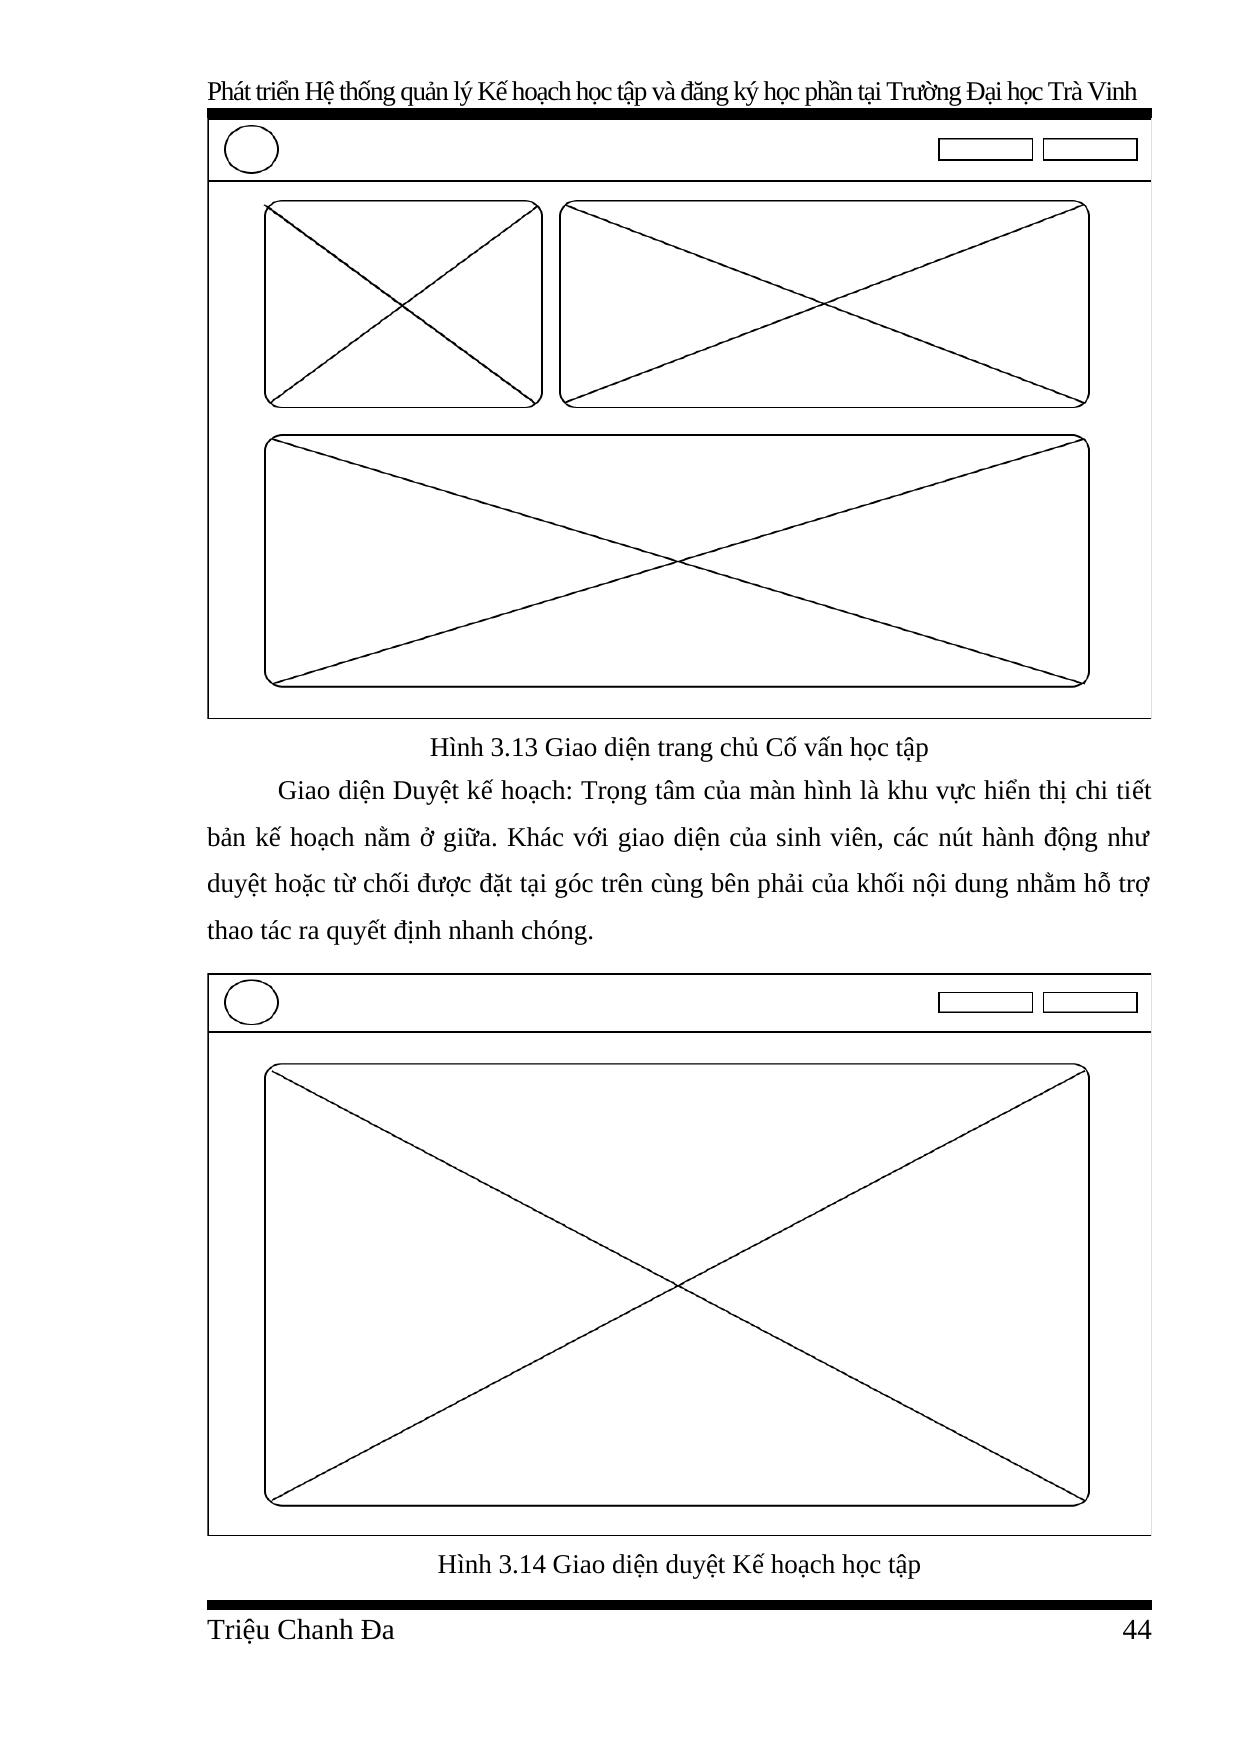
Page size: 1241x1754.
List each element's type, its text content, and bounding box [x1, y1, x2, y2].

text Giao diện Duyệt kế hoạch: Trọng tâm của màn hình là khu vực hiển thị chi tiết bản kế hoạch nằm ở giữa. Khác với giao diện của sinh viên, các nút hành động như duyệt hoặc từ chối được đặt tại góc trên cùng bên phải của khối nội dung nhằm hỗ trợ thao tác ra quyết định nhanh chóng. [207, 774, 1152, 945]
picture [207, 973, 1152, 1536]
picture [207, 118, 1152, 719]
